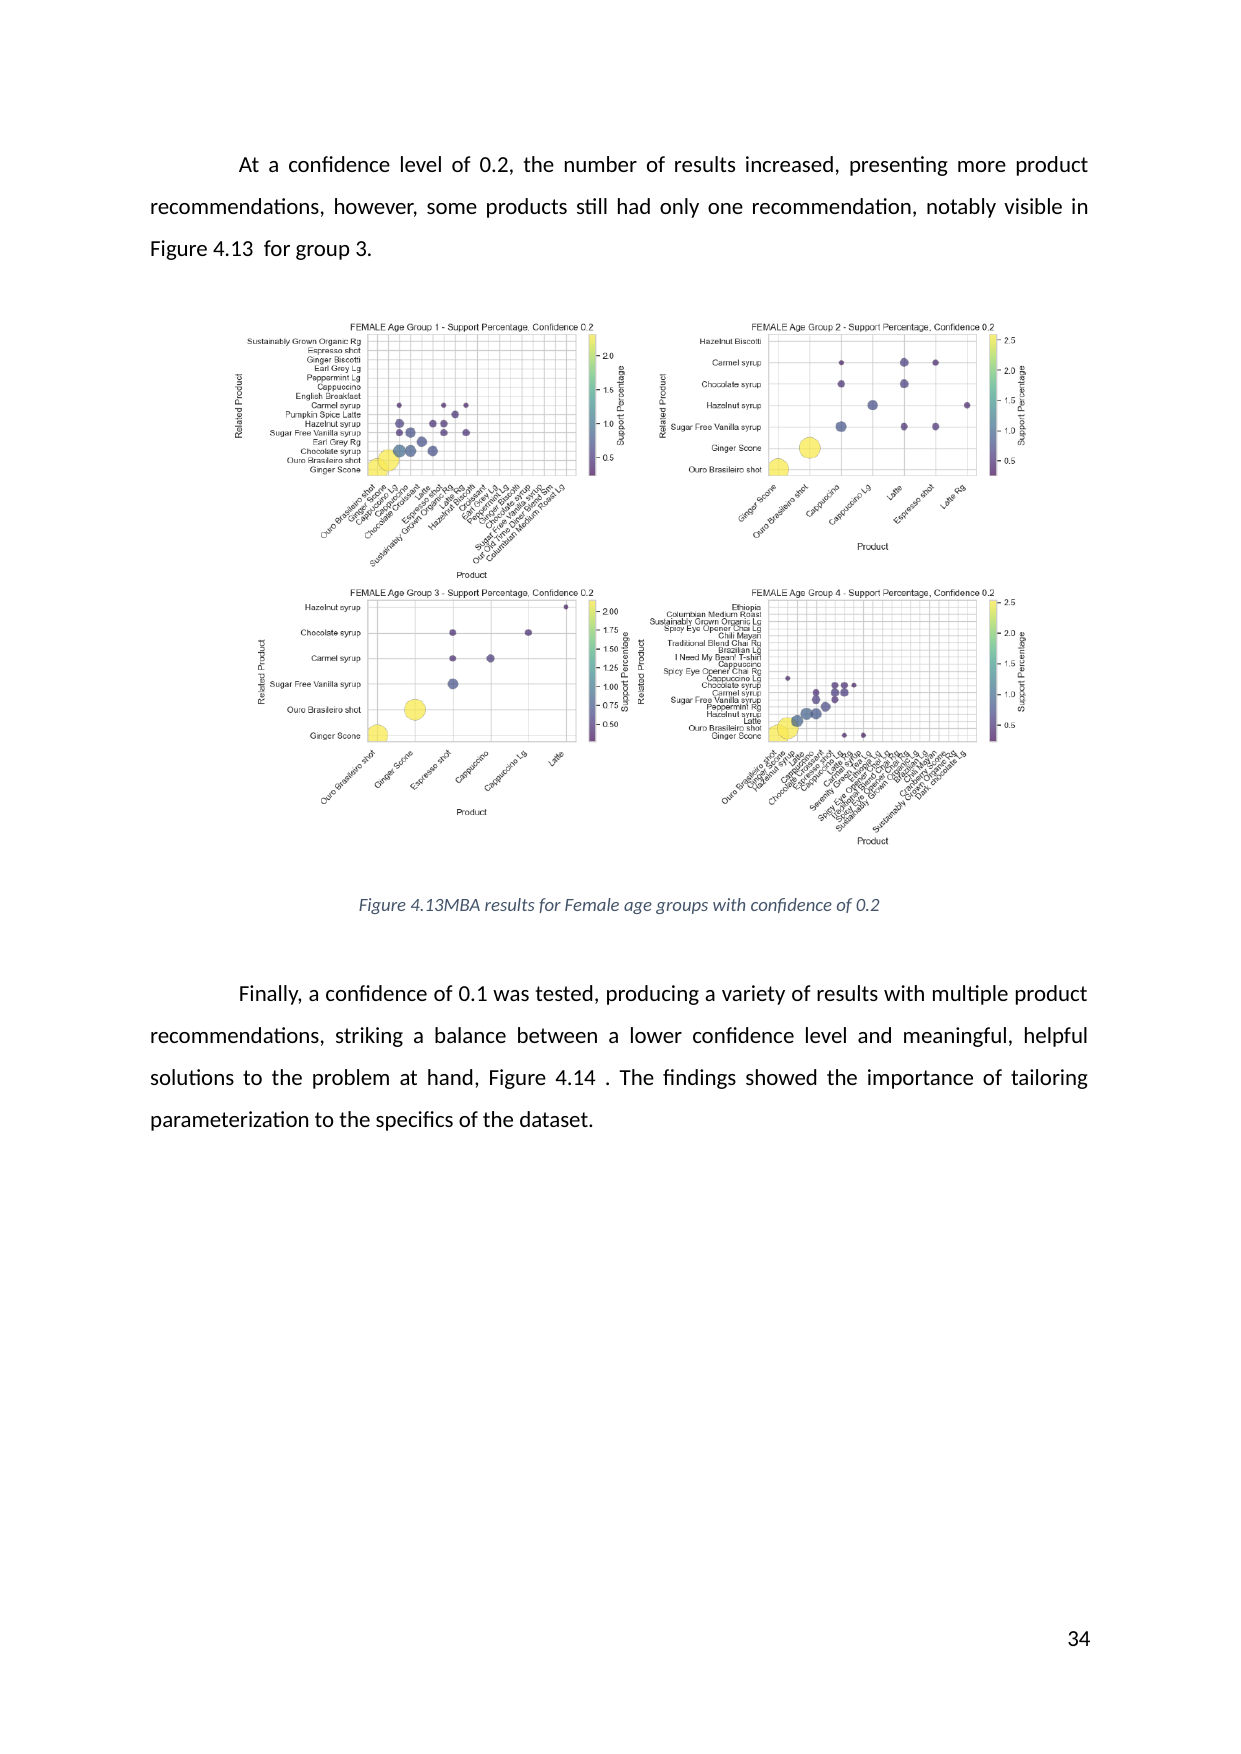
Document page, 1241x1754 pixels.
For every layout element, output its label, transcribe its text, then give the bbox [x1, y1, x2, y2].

list Finally, a confidence of 0.1 was tested, producing a variety of results with multiple product recommendations, striking a balance between a lower confidence level and meaningful, helpful solutions to the problem at hand, Figure 4.14 . The findings showed the importance of tailoring parameterization to the specifics of the dataset. [150, 979, 1090, 1133]
picture [199, 317, 1042, 863]
list At a confidence level of 0.2, the number of results increased, presenting more product recommendations, however, some products still had only one recommendation, notably visible in Figure 4.13 for group 3. [150, 150, 1090, 262]
text Figure 4.13MBA results for Female age groups with confidence of 0.2 [150, 893, 1090, 916]
